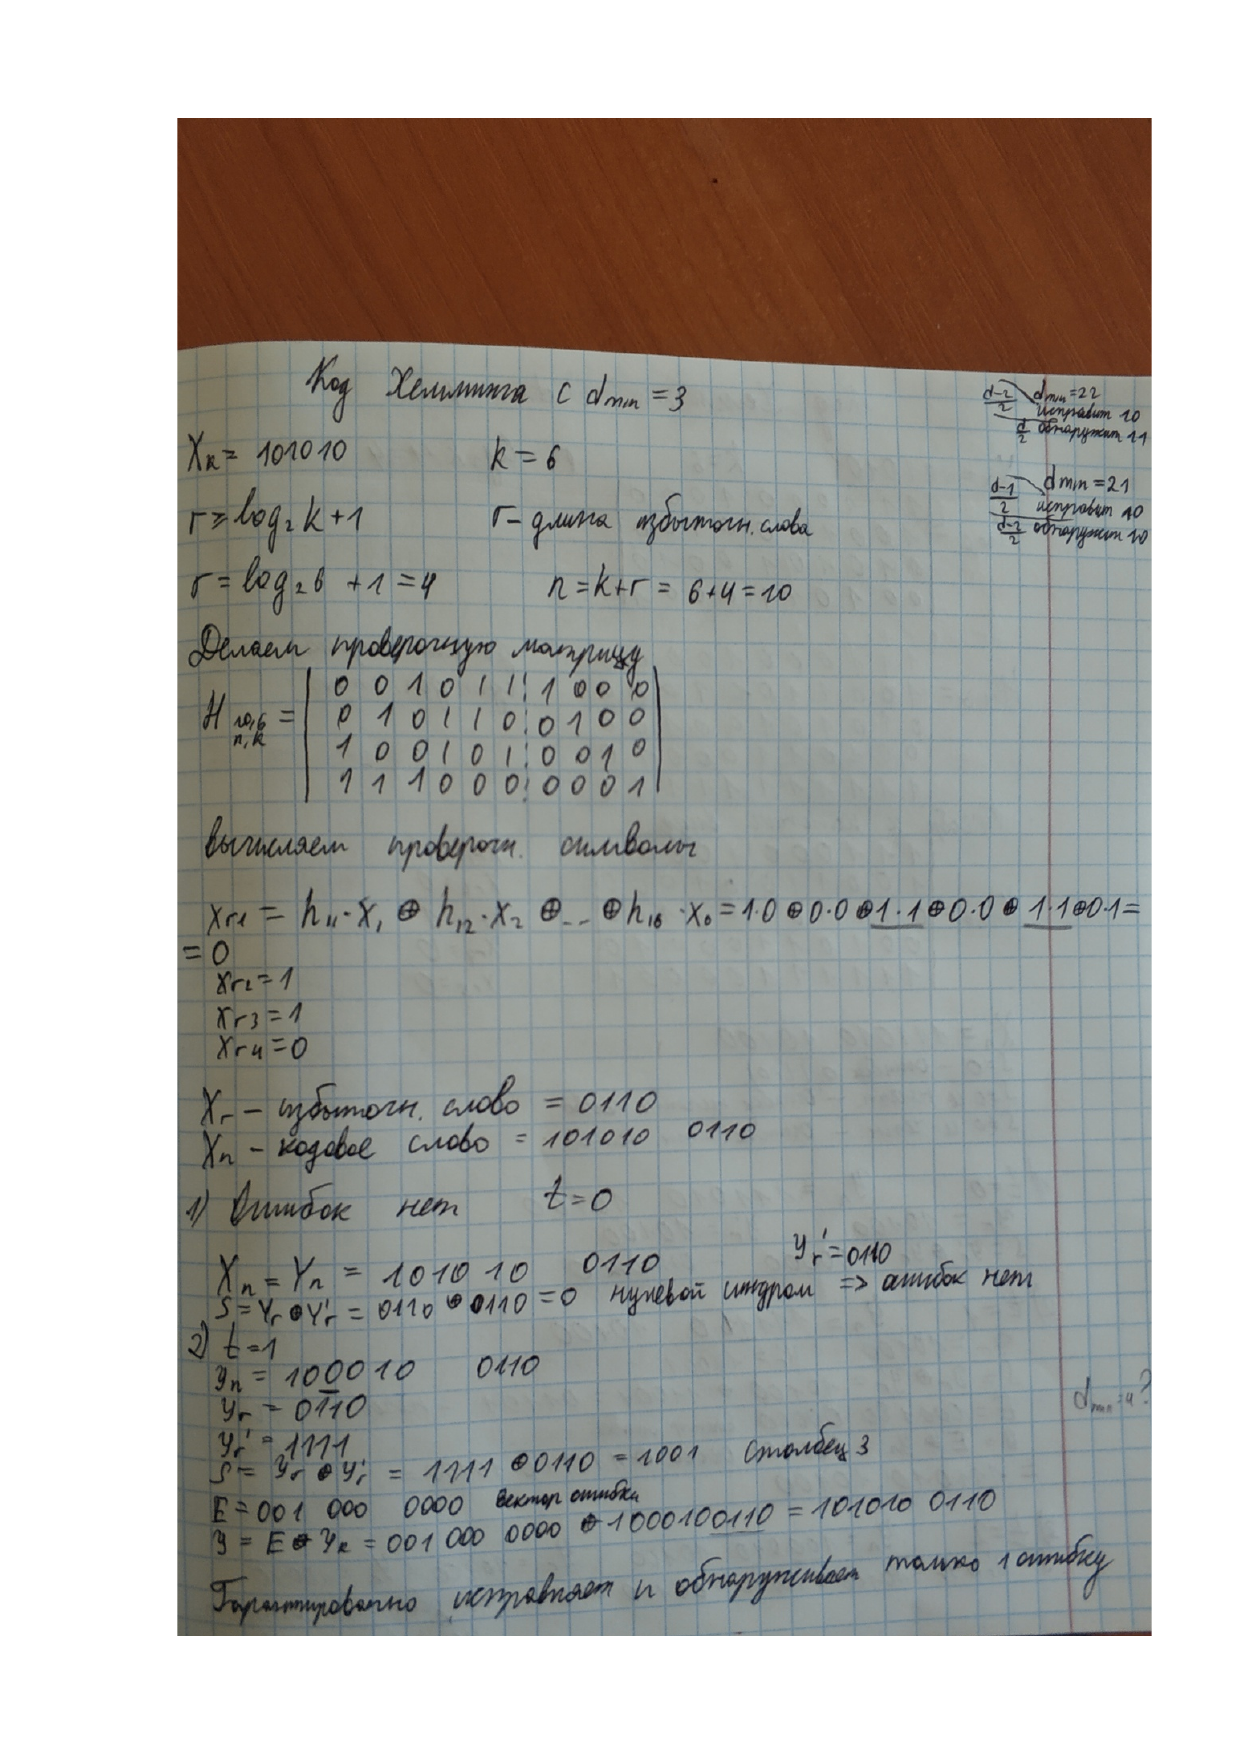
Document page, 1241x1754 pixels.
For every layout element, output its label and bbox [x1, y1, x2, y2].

picture [177, 118, 1152, 1636]
